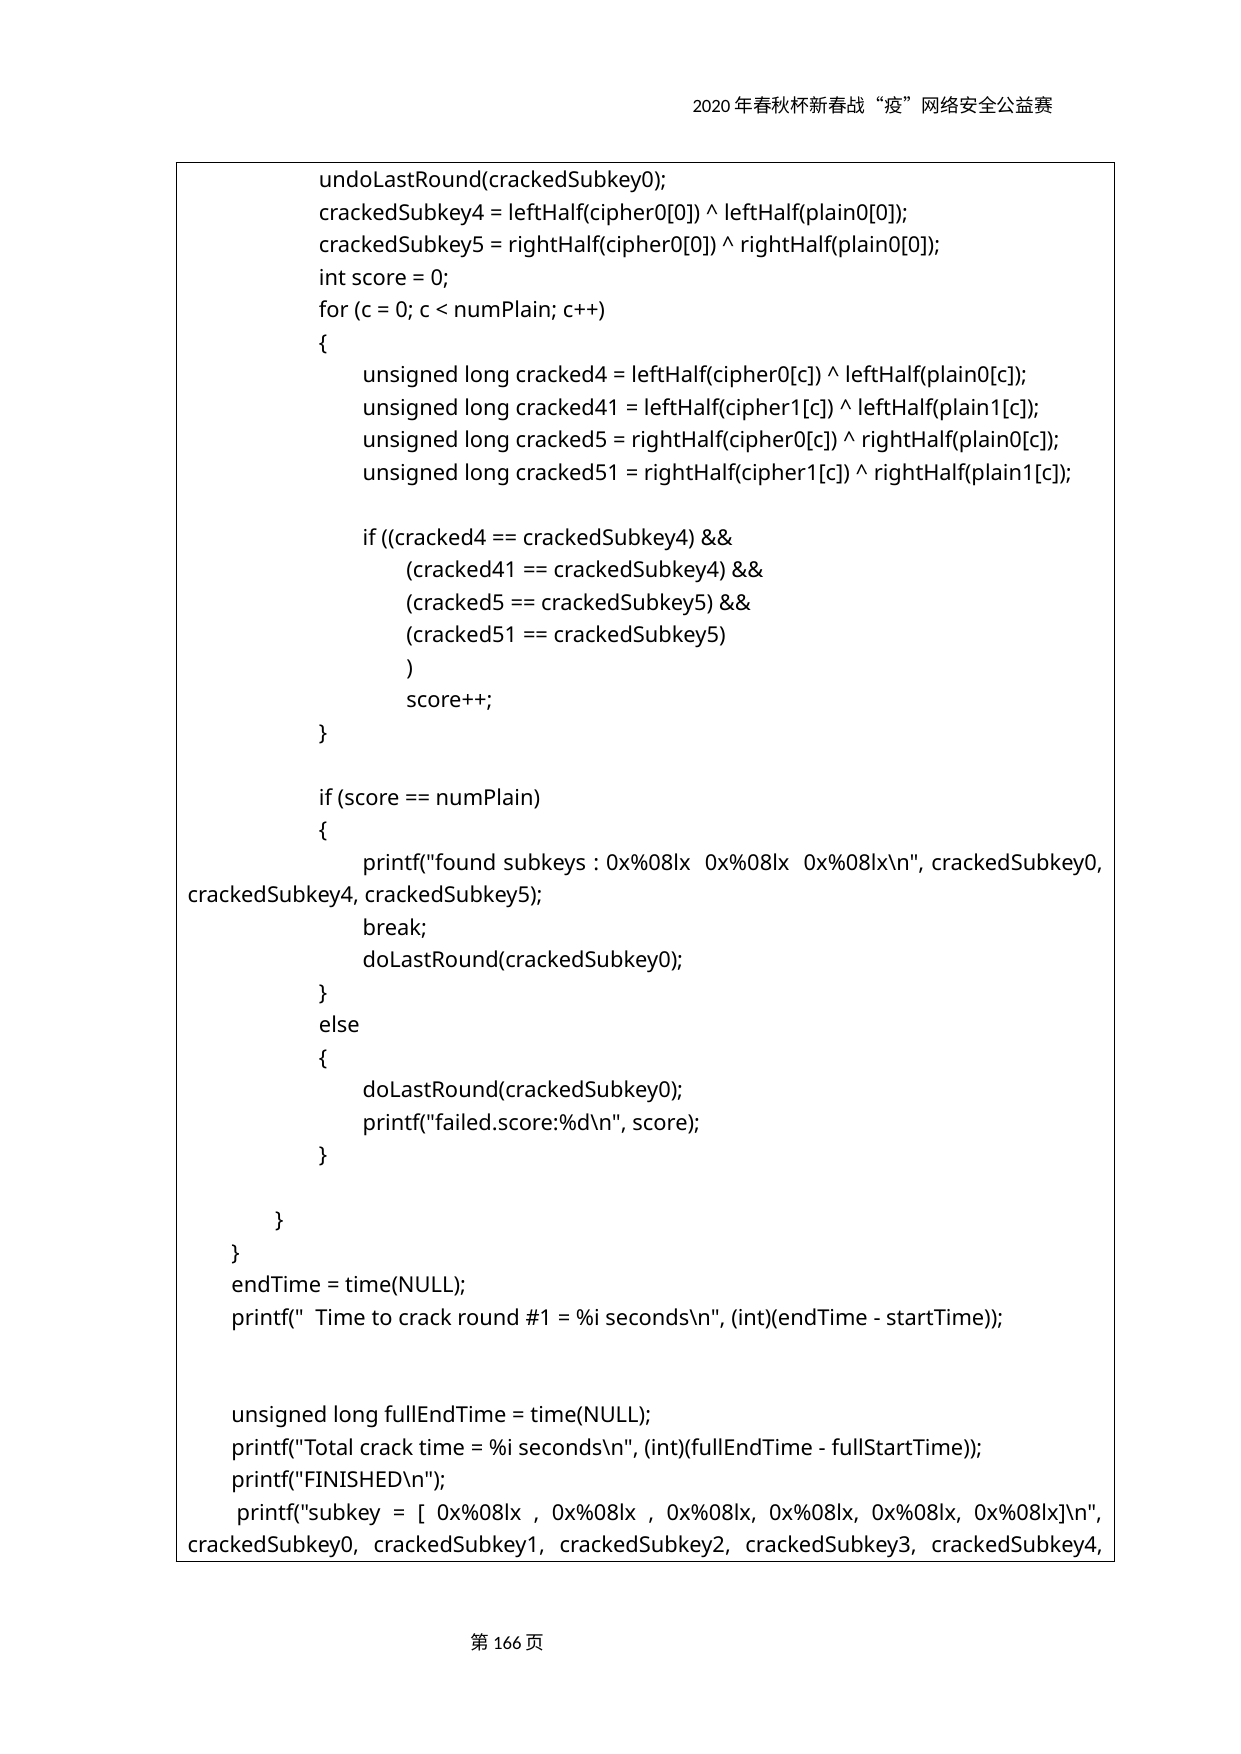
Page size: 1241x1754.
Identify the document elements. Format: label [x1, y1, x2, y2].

table_header [177, 163, 1114, 1561]
